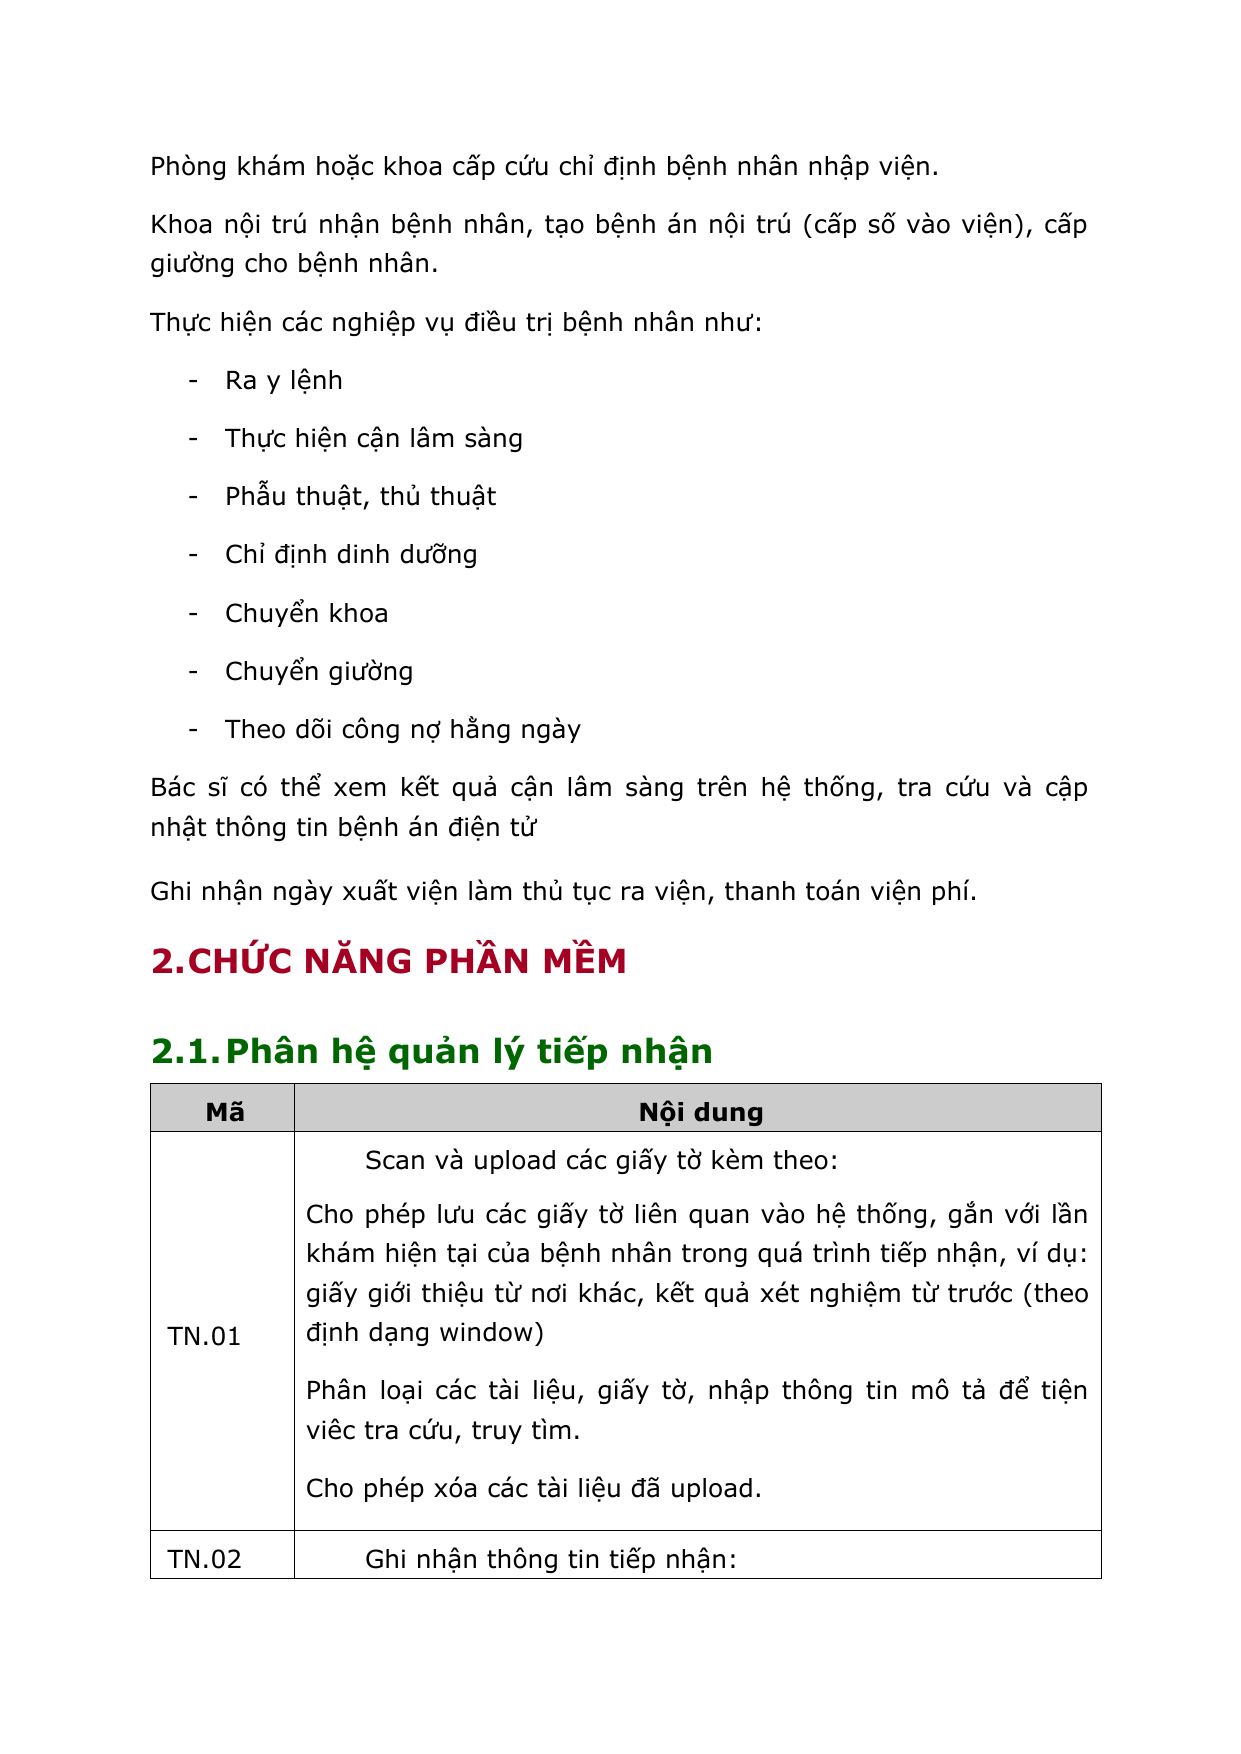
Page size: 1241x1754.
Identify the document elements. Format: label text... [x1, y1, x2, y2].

list Chuyển khoa [187, 597, 1090, 627]
list Phẫu thuật, thủ thuật [187, 481, 1090, 511]
text Thực hiện các nghiệp vụ điều trị bệnh nhân như: [150, 306, 1090, 336]
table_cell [295, 1531, 1101, 1578]
subtitle Phân hệ quản lý tiếp nhận [150, 1030, 1090, 1071]
table_header Nội dung [295, 1084, 1101, 1131]
table_header Mã [151, 1084, 294, 1131]
text Phòng khám hoặc khoa cấp cứu chỉ định bệnh nhân nhập viện. [150, 150, 1090, 180]
text Ghi nhận ngày xuất viện làm thủ tục ra viện, thanh toán viện phí. [150, 876, 1090, 906]
list Chỉ định dinh dưỡng [187, 539, 1090, 569]
list Thực hiện cận lâm sàng [187, 422, 1090, 453]
subtitle CHỨC NĂNG PHẦN MỀM [150, 940, 1090, 981]
text Bác sĩ có thể xem kết quả cận lâm sàng trên hệ thống, tra cứu và cập nhật thông tin bệnh án điện tử [150, 772, 1090, 842]
list Ra y lệnh [187, 364, 1090, 394]
text Khoa nội trú nhận bệnh nhân, tạo bệnh án nội trú (cấp số vào viện), cấp giường cho bệnh nhân. [150, 208, 1090, 278]
list Theo dõi công nợ hằng ngày [187, 713, 1090, 744]
table_cell Scan và upload các giấy tờ kèm theo: Cho phép lưu các giấy tờ liên quan vào hệ thống, gắn với lần khám hiện tại của bệnh nhân trong quá trình tiếp nhận, ví dụ: giấy giới thiệu từ nơi khác, kết quả xét nghiệm từ trước (theo định dạng window) Phân loại các tài liệu, giấy tờ, nhập thông tin mô tả để tiện viêc tra cứu, truy tìm. Cho phép xóa các tài liệu đã upload. [295, 1132, 1101, 1530]
table_cell TN.01 [151, 1132, 294, 1530]
list Chuyển giường [187, 655, 1090, 686]
table_cell TN.02 [151, 1531, 294, 1578]
